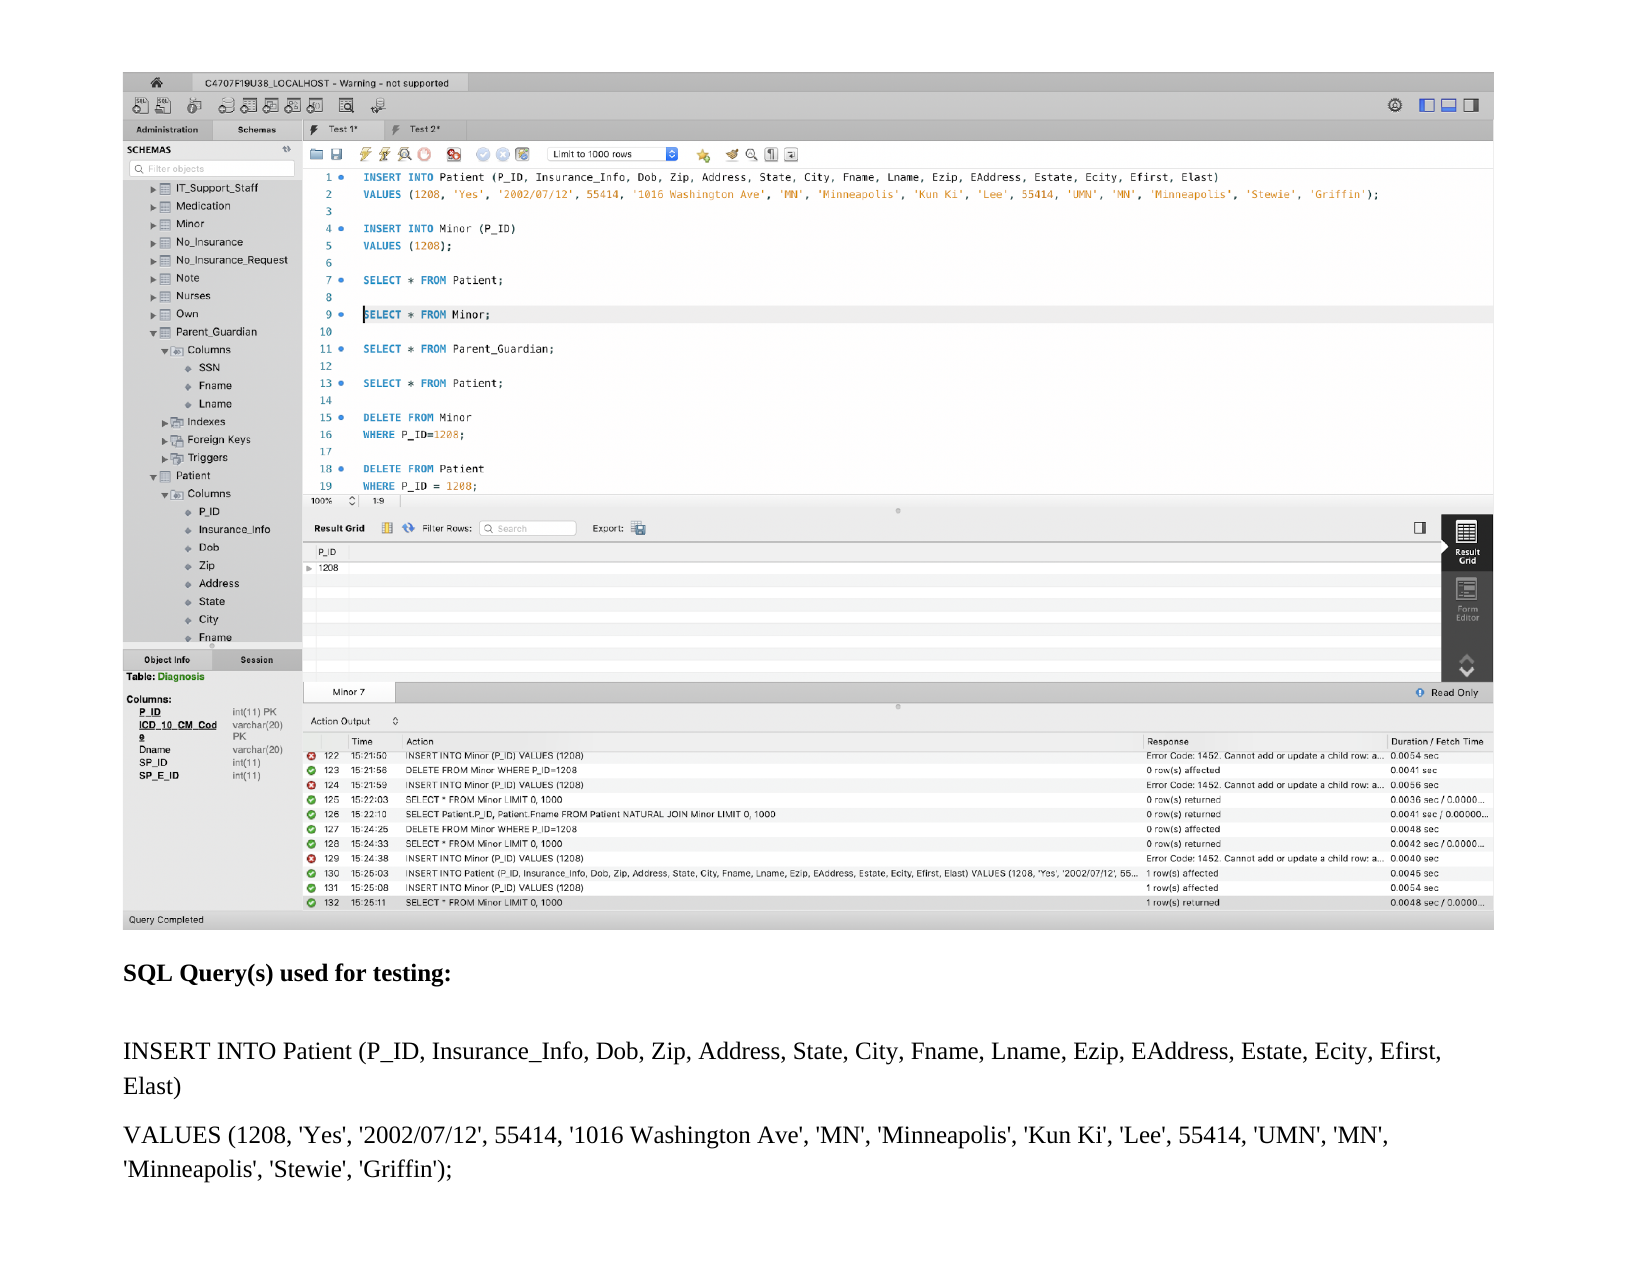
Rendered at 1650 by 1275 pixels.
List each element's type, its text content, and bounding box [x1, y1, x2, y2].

picture [122, 72, 1494, 930]
text INSERT INTO Patient (P_ID, Insurance_Info, Dob, Zip, Address, State, City, Fname, Lname, Ezip, EAddress, Estate, Ecity, Efirst, Elast) [123, 1036, 1494, 1099]
text VALUES (1208, 'Yes', '2002/07/12', 55414, '1016 Washington Ave', 'MN', 'Minneapolis', 'Kun Ki', 'Lee', 55414, 'UMN', 'MN', 'Minneapolis', 'Stewie', 'Griffin'); [123, 1120, 1494, 1183]
text SQL Query(s) used for testing: [123, 958, 1494, 987]
